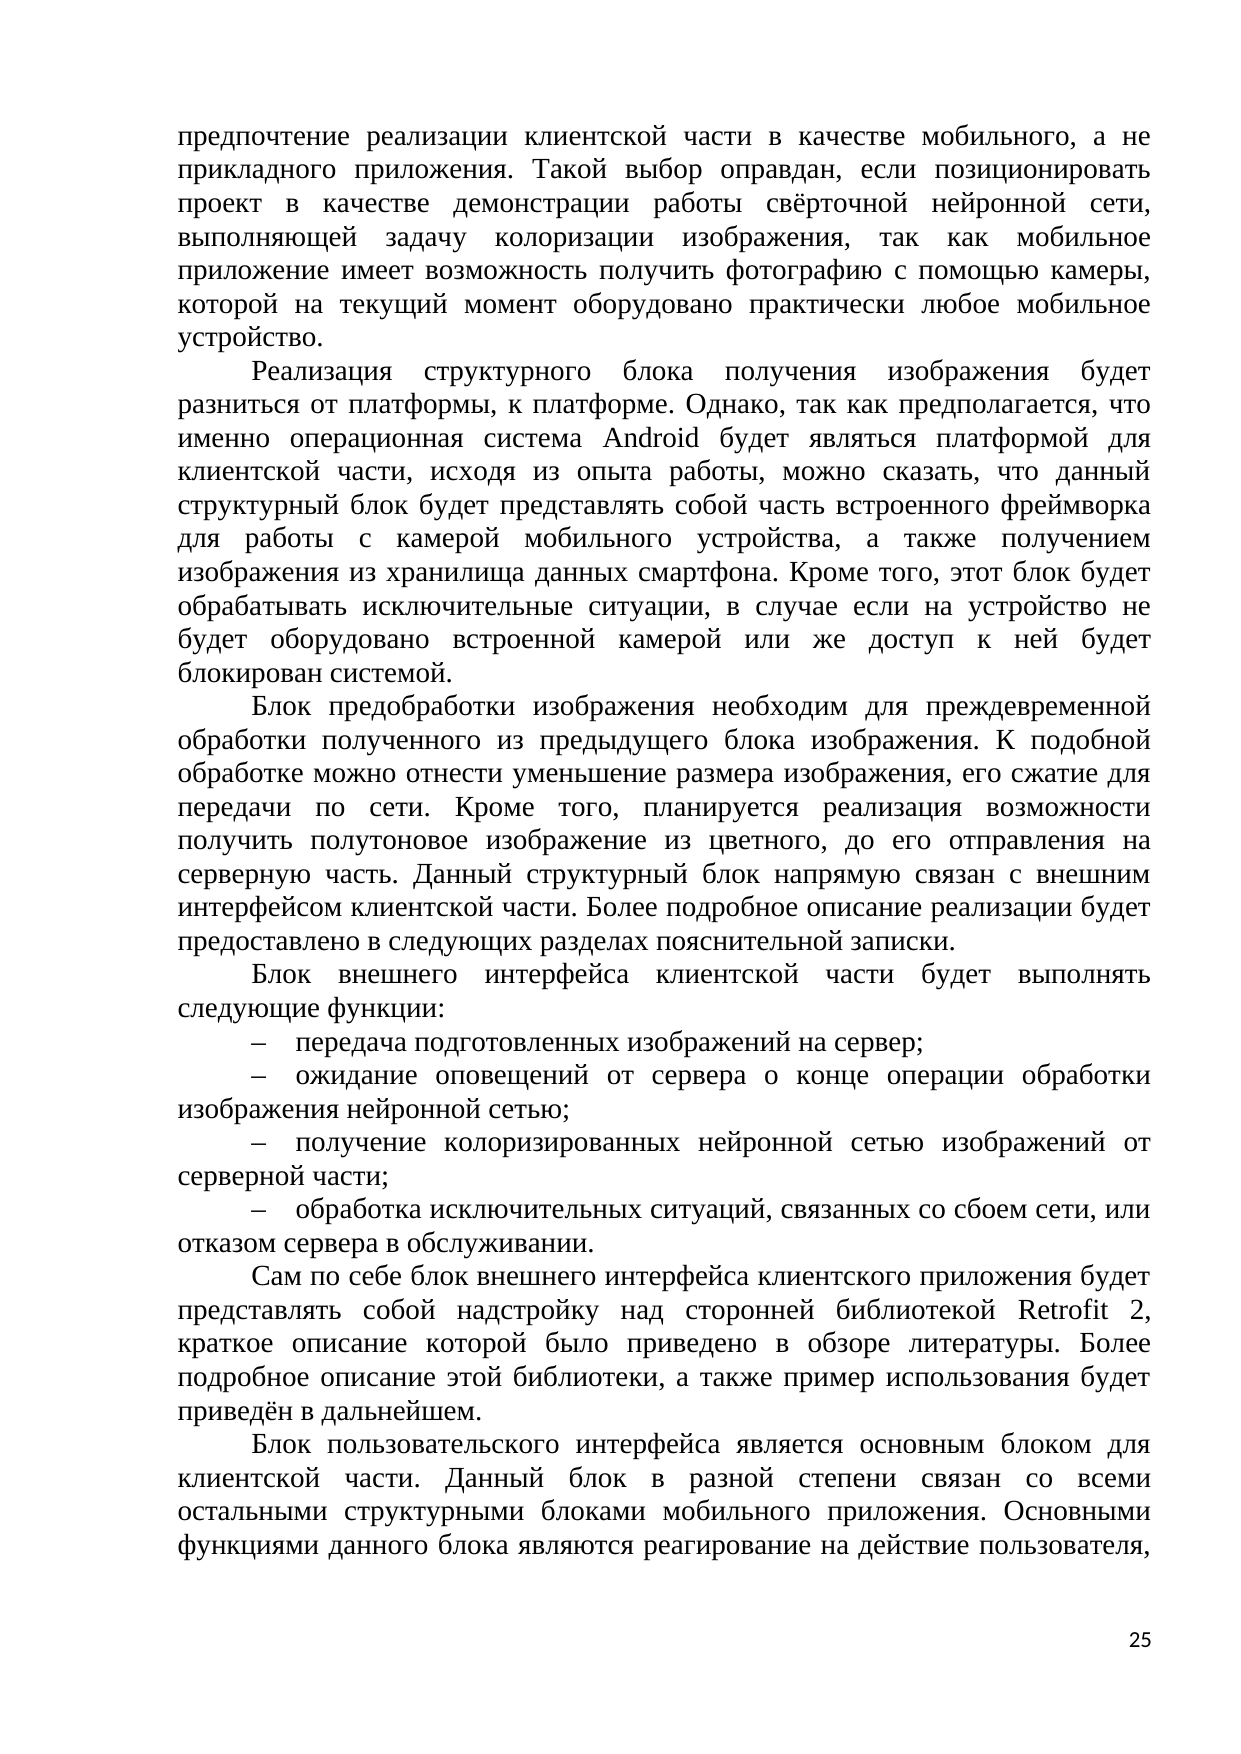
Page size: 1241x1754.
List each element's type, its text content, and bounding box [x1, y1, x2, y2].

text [177, 1426, 1152, 1560]
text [177, 118, 1152, 353]
text Блок внешнего интерфейса клиентской части будет выполнять следующие функции: [177, 957, 1152, 1024]
text Блок предобработки изображения необходим для преждевременной обработки полученного из предыдущего блока изображения. К подобной обработке можно отнести уменьшение размера изображения, его сжатие для передачи по сети. Кроме того, планируется реализация возможности получить полутоновое изображение из цветного, до его отправления на серверную часть. Данный структурный блок напрямую связан с внешним интерфейсом клиентской части. Более подробное описание реализации будет предоставлено в следующих разделах пояснительной записки. [177, 688, 1152, 957]
list получение колоризированных нейронной сетью изображений от серверной части; [177, 1124, 1152, 1191]
list ожидание оповещений от сервера о конце операции обработки изображения нейронной сетью; [177, 1057, 1152, 1124]
list передача подготовленных изображений на сервер; [177, 1024, 1152, 1057]
text Сам по себе блок внешнего интерфейса клиентского приложения будет представлять собой надстройку над сторонней библиотекой Retrofit 2, краткое описание которой было приведено в обзоре литературы. Более подробное описание этой библиотеки, а также пример использования будет приведён в дальнейшем. [177, 1258, 1152, 1426]
text Реализация структурного блока получения изображения будет разниться от платформы, к платформе. Однако, так как предполагается, что именно операционная система Android будет являться платформой для клиентской части, исходя из опыта работы, можно сказать, что данный структурный блок будет представлять собой часть встроенного фреймворка для работы с камерой мобильного устройства, а также получением изображения из хранилища данных смартфона. Кроме того, этот блок будет обрабатывать исключительные ситуации, в случае если на устройство не будет оборудовано встроенной камерой или же доступ к ней будет блокирован системой. [177, 353, 1152, 688]
list обработка исключительных ситуаций, связанных со сбоем сети, или отказом сервера в обслуживании. [177, 1191, 1152, 1258]
